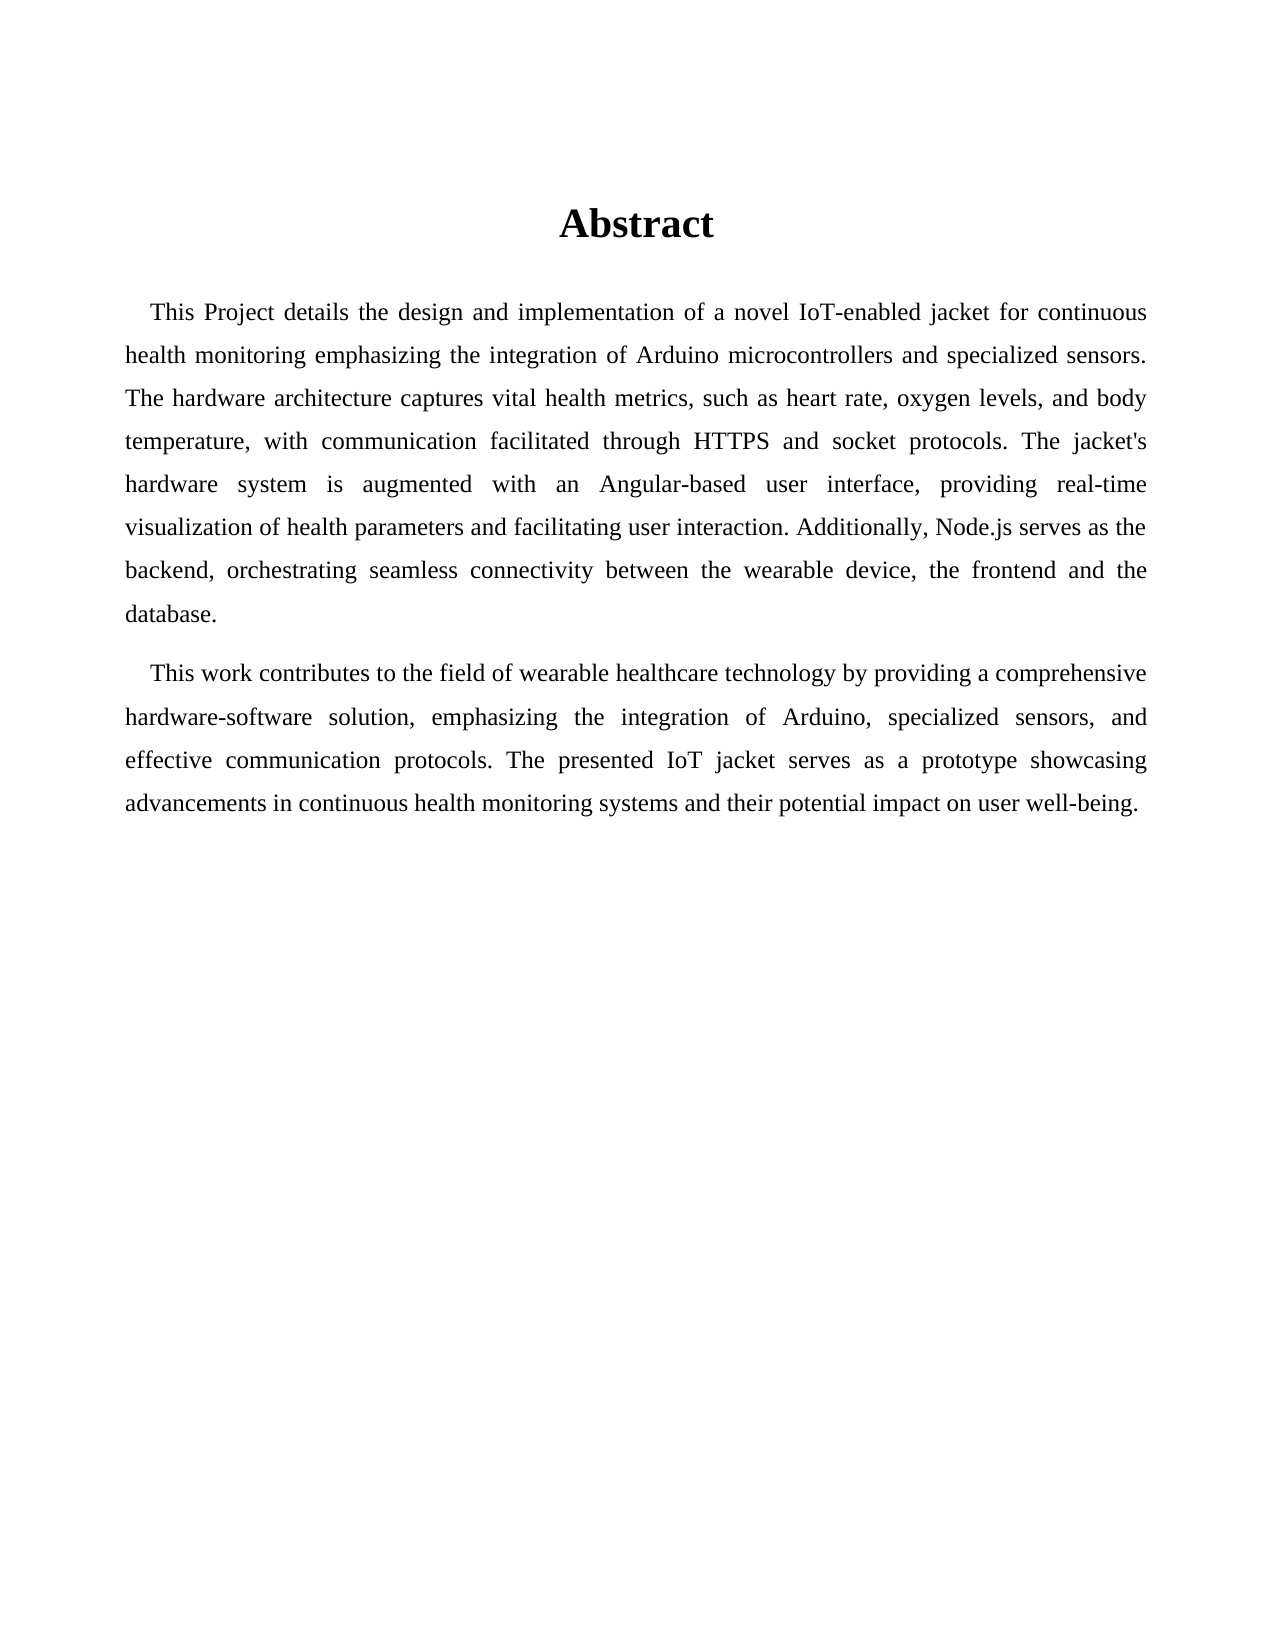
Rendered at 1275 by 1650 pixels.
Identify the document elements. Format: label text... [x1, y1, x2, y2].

subtitle Abstract [125, 199, 1148, 247]
text This work contributes to the field of wearable healthcare technology by providing a comprehensive hardware-software solution, emphasizing the integration of Arduino, specialized sensors, and effective communication protocols. The presented IoT jacket serves as a prototype showcasing advancements in continuous health monitoring systems and their potential impact on user well-being. [125, 658, 1148, 817]
text This Project details the design and implementation of a novel IoT-enabled jacket for continuous health monitoring emphasizing the integration of Arduino microcontrollers and specialized sensors. The hardware architecture captures vital health metrics, such as heart rate, oxygen levels, and body temperature, with communication facilitated through HTTPS and socket protocols. The jacket's hardware system is augmented with an Angular-based user interface, providing real-time visualization of health parameters and facilitating user interaction. Additionally, Node.js serves as the backend, orchestrating seamless connectivity between the wearable device, the frontend and the database. [125, 297, 1148, 627]
